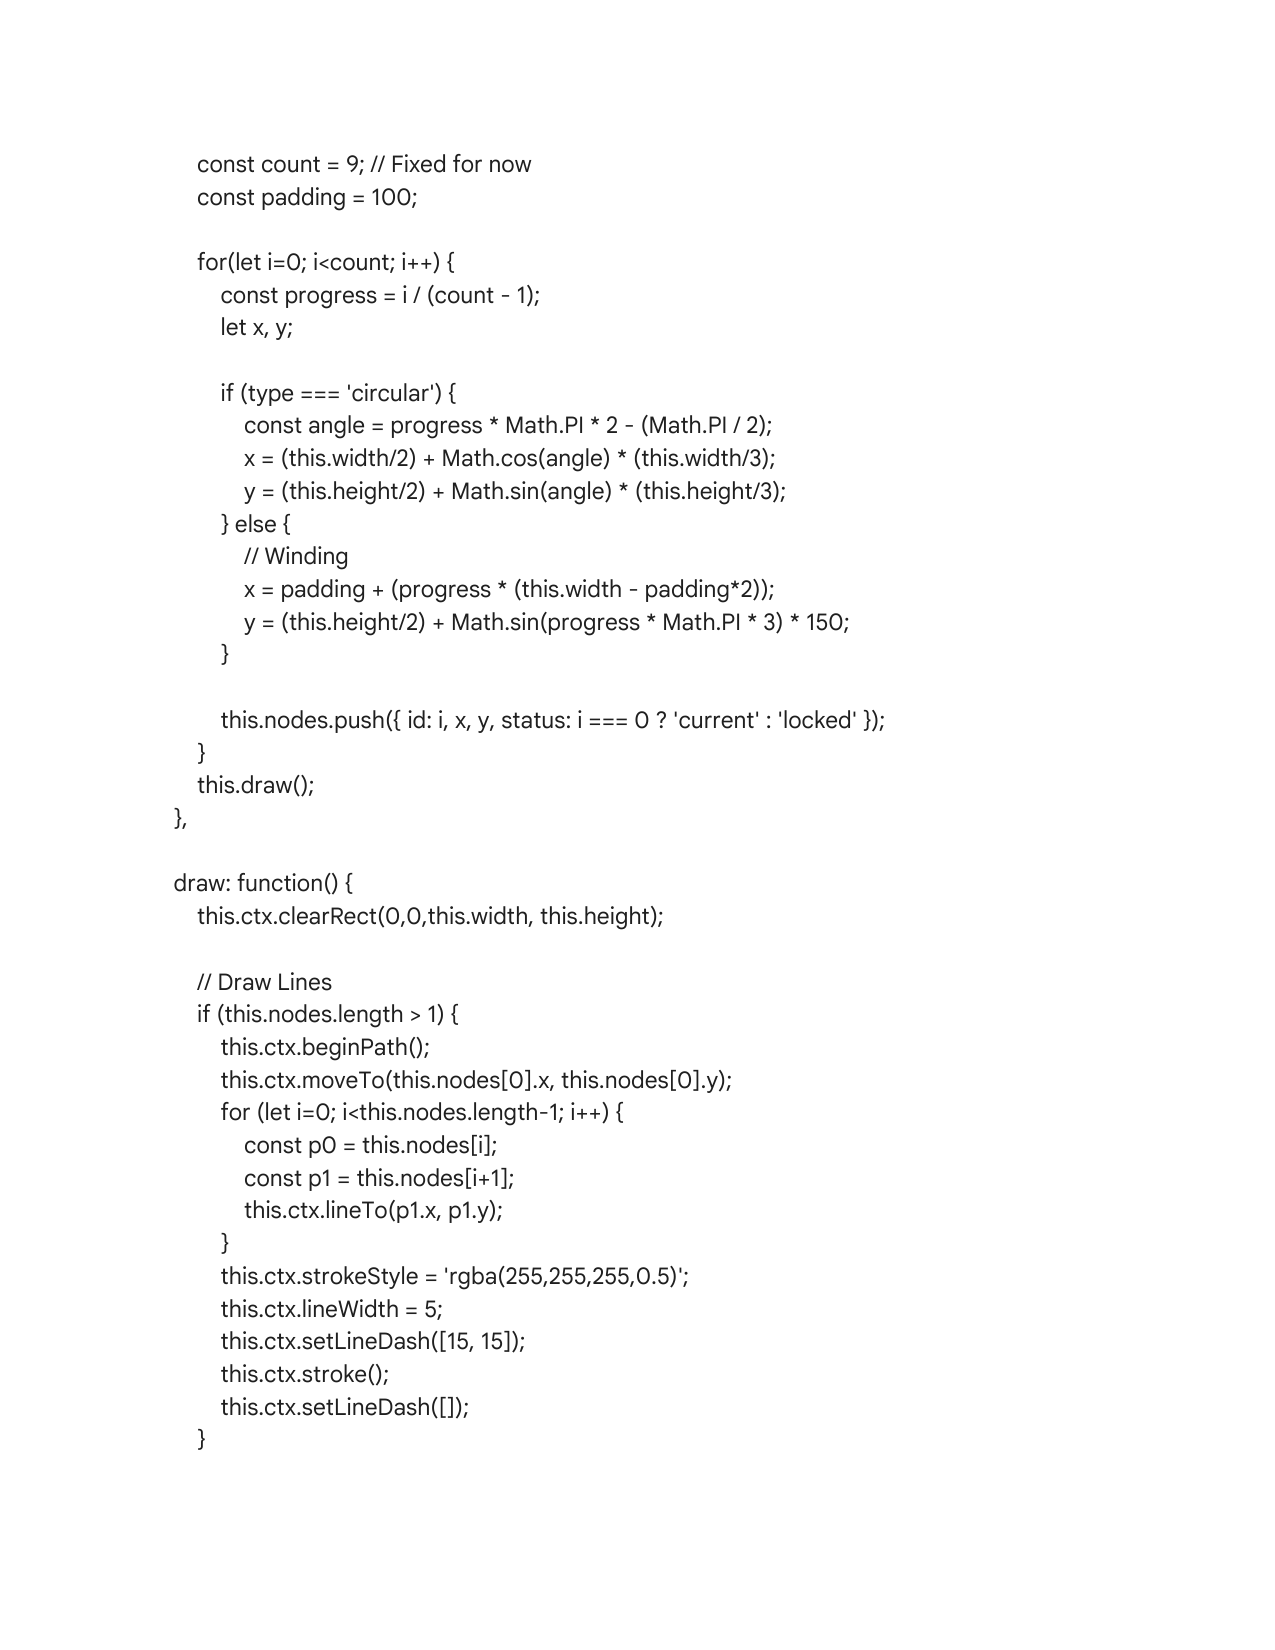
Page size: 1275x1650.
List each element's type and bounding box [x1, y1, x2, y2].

text [150, 150, 1125, 1487]
